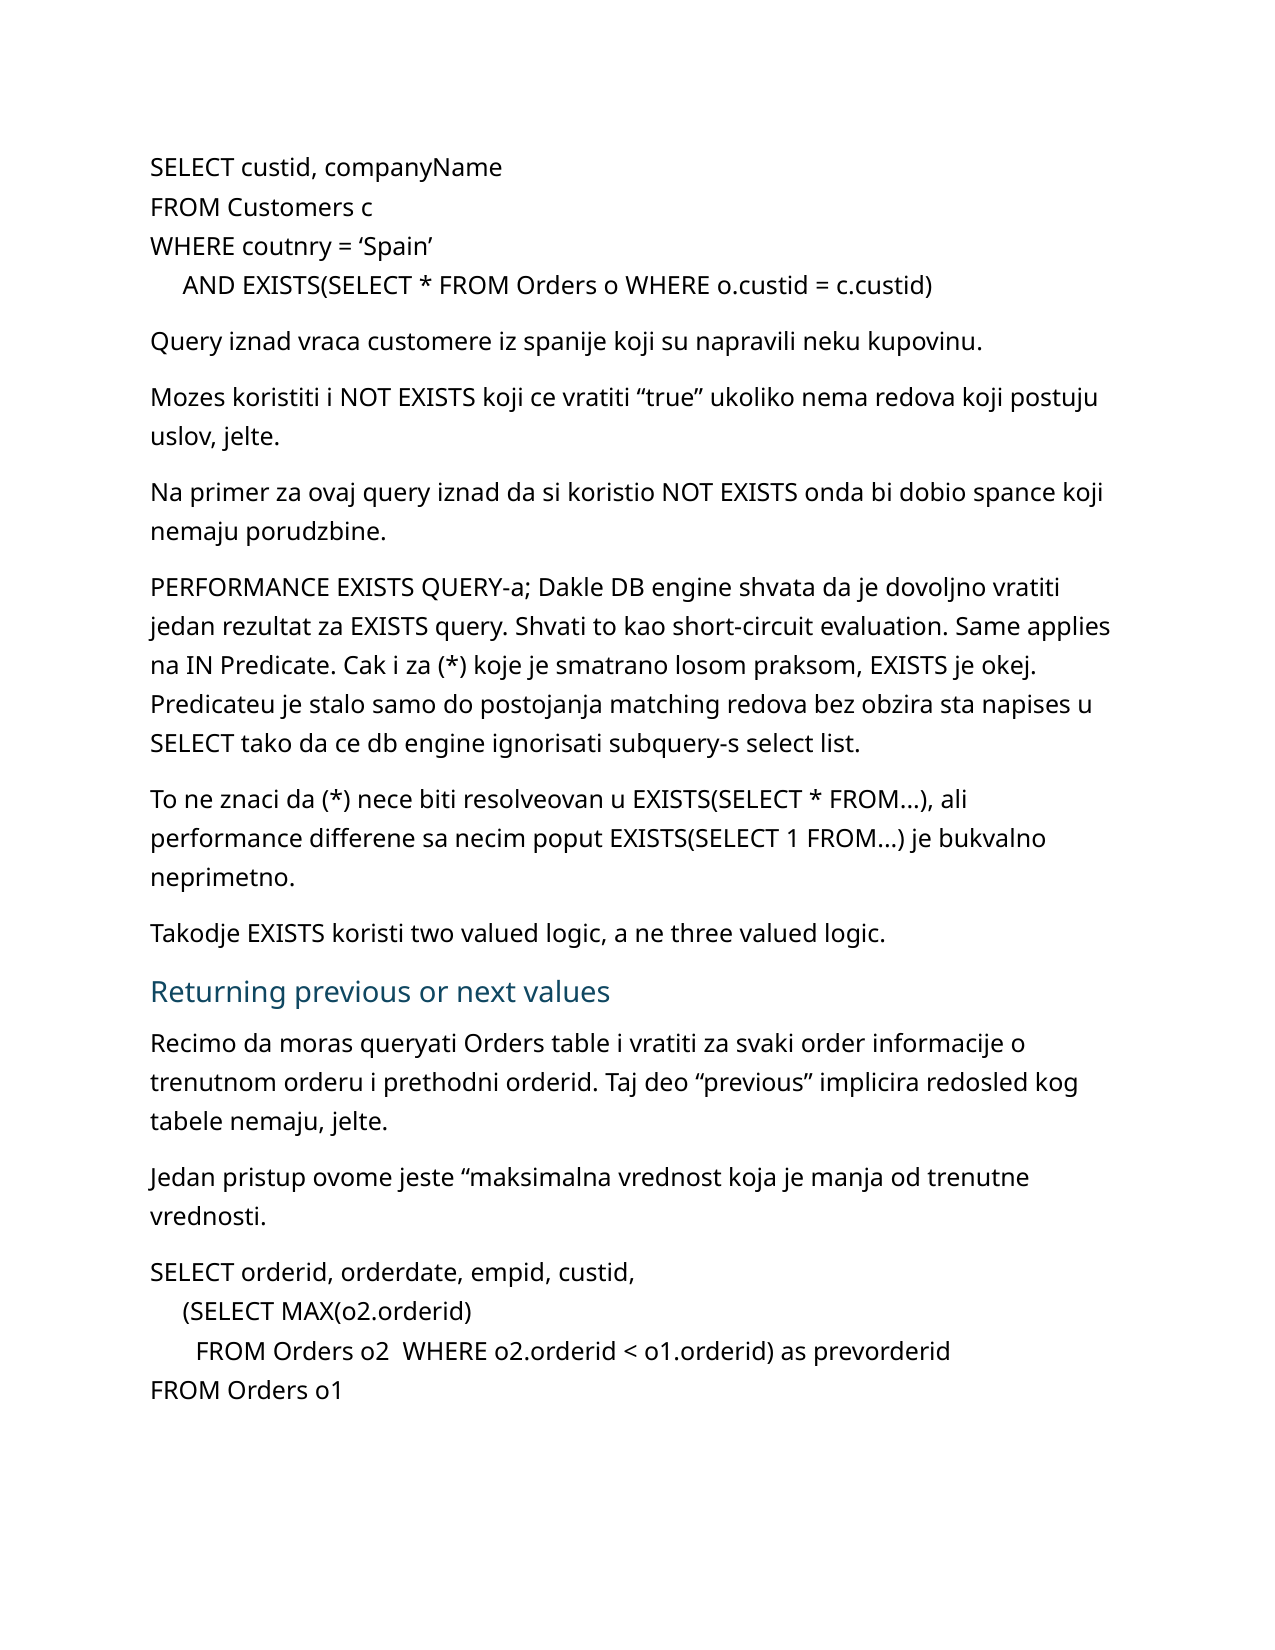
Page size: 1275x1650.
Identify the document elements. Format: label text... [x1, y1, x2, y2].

text Jedan pristup ovome jeste “maksimalna vrednost koja je manja od trenutne vrednosti. [150, 1160, 1125, 1233]
subtitle Returning previous or next values [150, 972, 1125, 1011]
text To ne znaci da (*) nece biti resolveovan u EXISTS(SELECT * FROM...), ali performance differene sa necim poput EXISTS(SELECT 1 FROM...) je bukvalno neprimetno. [150, 782, 1125, 894]
text PERFORMANCE EXISTS QUERY-a; Dakle DB engine shvata da je dovoljno vratiti jedan rezultat za EXISTS query. Shvati to kao short-circuit evaluation. Same applies na IN Predicate. Cak i za (*) koje je smatrano losom praksom, EXISTS je okej. Predicateu je stalo samo do postojanja matching redova bez obzira sta napises u SELECT tako da ce db engine ignorisati subquery-s select list. [150, 569, 1125, 760]
text Takodje EXISTS koristi two valued logic, a ne three valued logic. [150, 916, 1125, 950]
text SELECT orderid, orderdate, empid, custid, (SELECT MAX(o2.orderid) FROM Orders o2 WHERE o2.orderid < o1.orderid) as prevorderid FROM Orders o1 [150, 1255, 1125, 1406]
text SELECT custid, companyName FROM Customers c WHERE coutnry = ‘Spain’ AND EXISTS(SELECT * FROM Orders o WHERE o.custid = c.custid) [150, 150, 1125, 302]
text Query iznad vraca customere iz spanije koji su napravili neku kupovinu. [150, 323, 1125, 357]
text Mozes koristiti i NOT EXISTS koji ce vratiti “true” ukoliko nema redova koji postuju uslov, jelte. [150, 379, 1125, 452]
text Recimo da moras queryati Orders table i vratiti za svaki order informacije o trenutnom orderu i prethodni orderid. Taj deo “previous” implicira redosled kog tabele nemaju, jelte. [150, 1026, 1125, 1138]
text Na primer za ovaj query iznad da si koristio NOT EXISTS onda bi dobio spance koji nemaju porudzbine. [150, 474, 1125, 547]
